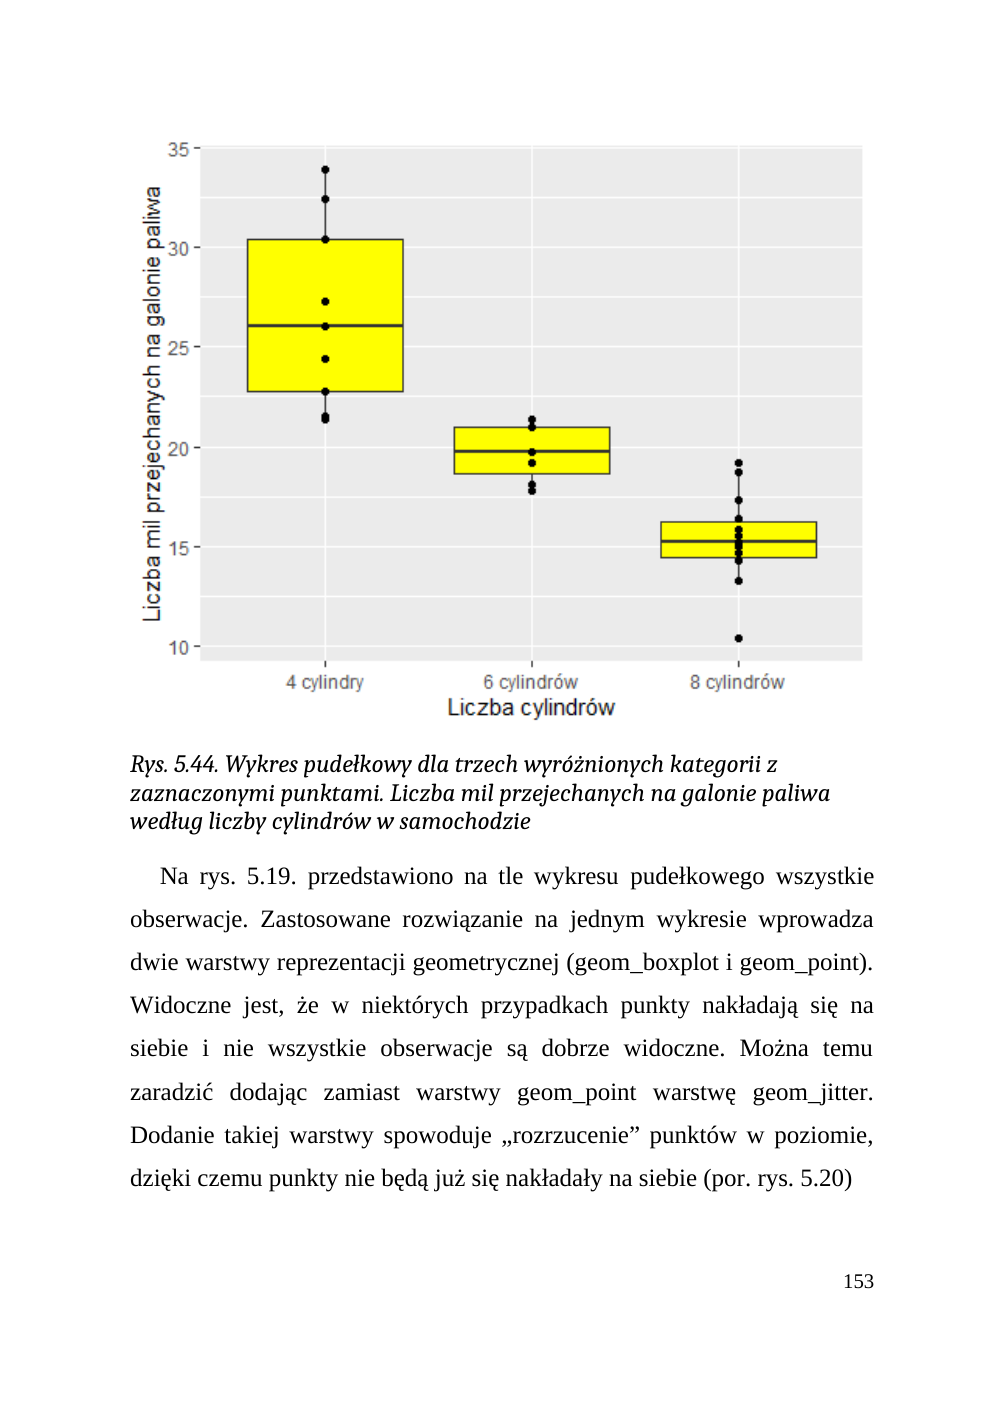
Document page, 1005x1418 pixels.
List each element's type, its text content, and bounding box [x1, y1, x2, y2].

picture [129, 135, 874, 731]
text Na rys. 5.19. przedstawiono na tle wykresu pudełkowego wszystkie obserwacje. Zastosowane rozwiązanie na jednym wykresie wprowadza dwie warstwy reprezentacji geometrycznej (geom_boxplot i geom_point). Widoczne jest, że w niektórych przypadkach punkty nakładają się na siebie i nie wszystkie obserwacje są dobrze widoczne. Można temu zaradzić dodając zamiast warstwy geom_point warstwę geom_jitter. Dodanie takiej warstwy spowoduje „rozrzucenie” punktów w poziomie, dzięki czemu punkty nie będą już się nakładały na siebie (por. rys. 5.20) [130, 861, 874, 1192]
